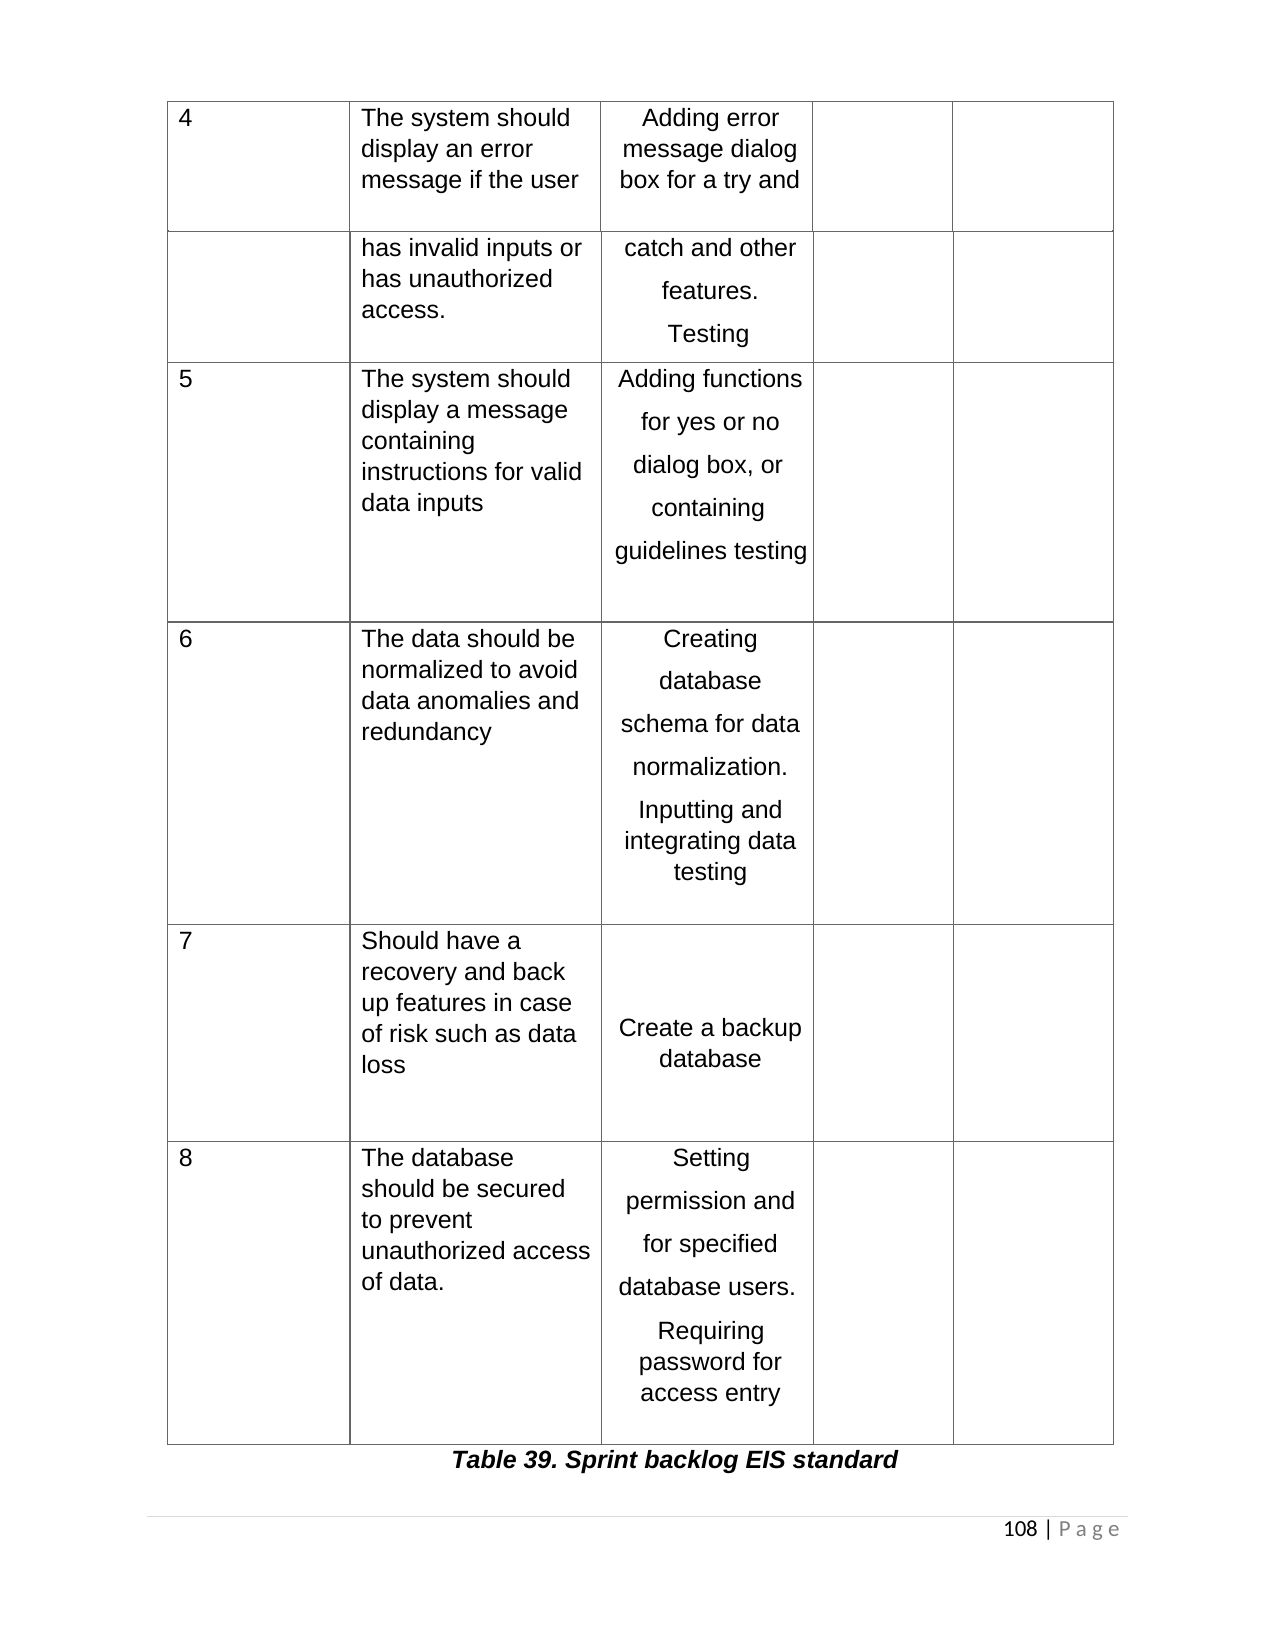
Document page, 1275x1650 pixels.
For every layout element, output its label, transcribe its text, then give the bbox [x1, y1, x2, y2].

table_cell [814, 623, 953, 924]
table_cell Creating database schema for data normalization. Inputting and integrating data testing [602, 623, 813, 924]
table_cell 7 [168, 925, 349, 1141]
table_cell Should have a recovery and back up features in case of risk such as data loss [351, 925, 601, 1141]
table_cell The system should display a message containing instructions for valid data inputs [351, 363, 601, 621]
table_cell Setting permission and for specified database users. Requiring password for access entry [602, 1142, 813, 1444]
table_cell Adding functions for yes or no dialog box, or containing guidelines testing [602, 363, 813, 621]
table_cell [813, 102, 952, 231]
table_cell catch and other features. Testing [602, 232, 813, 362]
table_cell The data should be normalized to avoid data anomalies and redundancy [351, 623, 601, 924]
table_cell [814, 363, 953, 621]
table_cell [168, 232, 349, 362]
table_cell The system should display an error message if the user [350, 102, 600, 231]
table_cell [814, 232, 953, 362]
text Table 39. Sprint backlog EIS standard [150, 1445, 898, 1474]
table_cell 5 [168, 363, 349, 621]
table_cell [954, 232, 1113, 362]
table_cell Create a backup database [602, 925, 813, 1141]
table_cell 8 [168, 1142, 349, 1444]
table_cell [954, 925, 1113, 1141]
table_cell 4 [168, 102, 349, 231]
table_cell Adding error message dialog box for a try and [601, 102, 812, 231]
table_cell [953, 102, 1113, 231]
table_cell [814, 1142, 953, 1444]
table_cell has invalid inputs or has unauthorized access. [351, 232, 601, 362]
table_cell [954, 1142, 1113, 1444]
table_cell [954, 363, 1113, 621]
table_cell The database should be secured to prevent unauthorized access of data. [351, 1142, 601, 1444]
table_cell [954, 623, 1113, 924]
table_cell [814, 925, 953, 1141]
table_cell 6 [168, 623, 349, 924]
